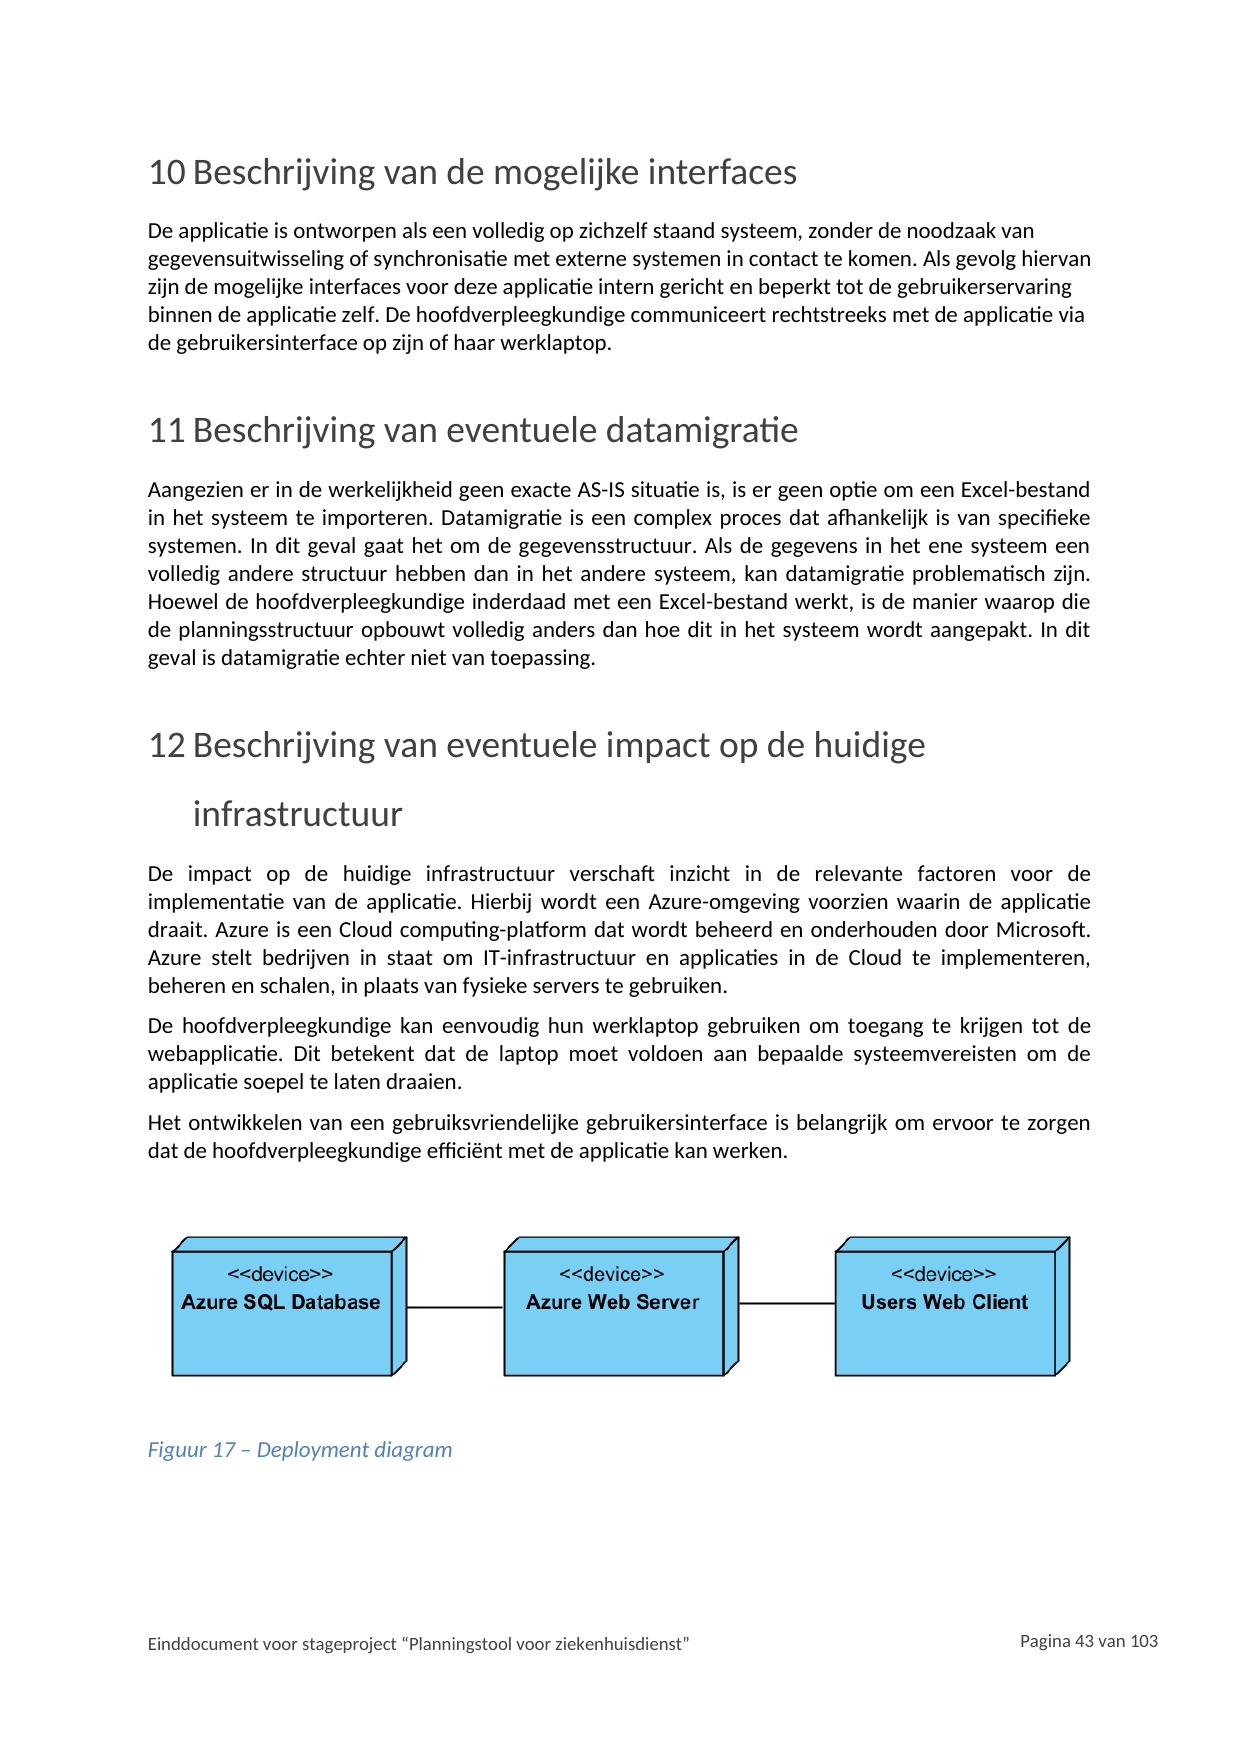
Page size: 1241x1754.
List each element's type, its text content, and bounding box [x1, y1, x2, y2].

text De impact op de huidige infrastructuur verschaft inzicht in de relevante factoren voor de implementatie van de applicatie. Hierbij wordt een Azure-omgeving voorzien waarin de applicatie draait. Azure is een Cloud computing-platform dat wordt beheerd en onderhouden door Microsoft. Azure stelt bedrijven in staat om IT-infrastructuur en applicaties in de Cloud te implementeren, beheren en schalen, in plaats van fysieke servers te gebruiken. [148, 859, 1093, 999]
text Aangezien er in de werkelijkheid geen exacte AS-IS situatie is, is er geen optie om een Excel-bestand in het systeem te importeren. Datamigratie is een complex proces dat afhankelijk is van specifieke systemen. In dit geval gaat het om de gegevensstructuur. Als de gegevens in het ene systeem een volledig andere structuur hebben dan in het andere systeem, kan datamigratie problematisch zijn. Hoewel de hoofdverpleegkundige inderdaad met een Excel-bestand werkt, is de manier waarop die de planningsstructuur opbouwt volledig anders dan hoe dit in het systeem wordt aangepakt. In dit geval is datamigratie echter niet van toepassing. [148, 475, 1093, 671]
text De hoofdverpleegkundige kan eenvoudig hun werklaptop gebruiken om toegang te krijgen tot de webapplicatie. Dit betekent dat de laptop moet voldoen aan bepaalde systeemvereisten om de applicatie soepel te laten draaien. [148, 1011, 1093, 1096]
text Figuur 17 – Deployment diagram [148, 1436, 1093, 1464]
text De applicatie is ontworpen als een volledig op zichzelf staand systeem, zonder de noodzaak van gegevensuitwisseling of synchronisatie met externe systemen in contact te komen. Als gevolg hiervan zijn de mogelijke interfaces voor deze applicatie intern gericht en beperkt tot de gebruikerservaring binnen de applicatie zelf. De hoofdverpleegkundige communiceert rechtstreeks met de applicatie via de gebruikersinterface op zijn of haar werklaptop. [148, 216, 1093, 356]
subtitle Beschrijving van eventuele impact op de huidige infrastructuur [148, 721, 1093, 836]
picture [164, 1176, 1077, 1424]
subtitle Beschrijving van eventuele datamigratie [148, 406, 1093, 452]
subtitle Beschrijving van de mogelijke interfaces [148, 148, 1093, 193]
text Het ontwikkelen van een gebruiksvriendelijke gebruikersinterface is belangrijk om ervoor te zorgen dat de hoofdverpleegkundige efficiënt met de applicatie kan werken. [148, 1108, 1093, 1164]
